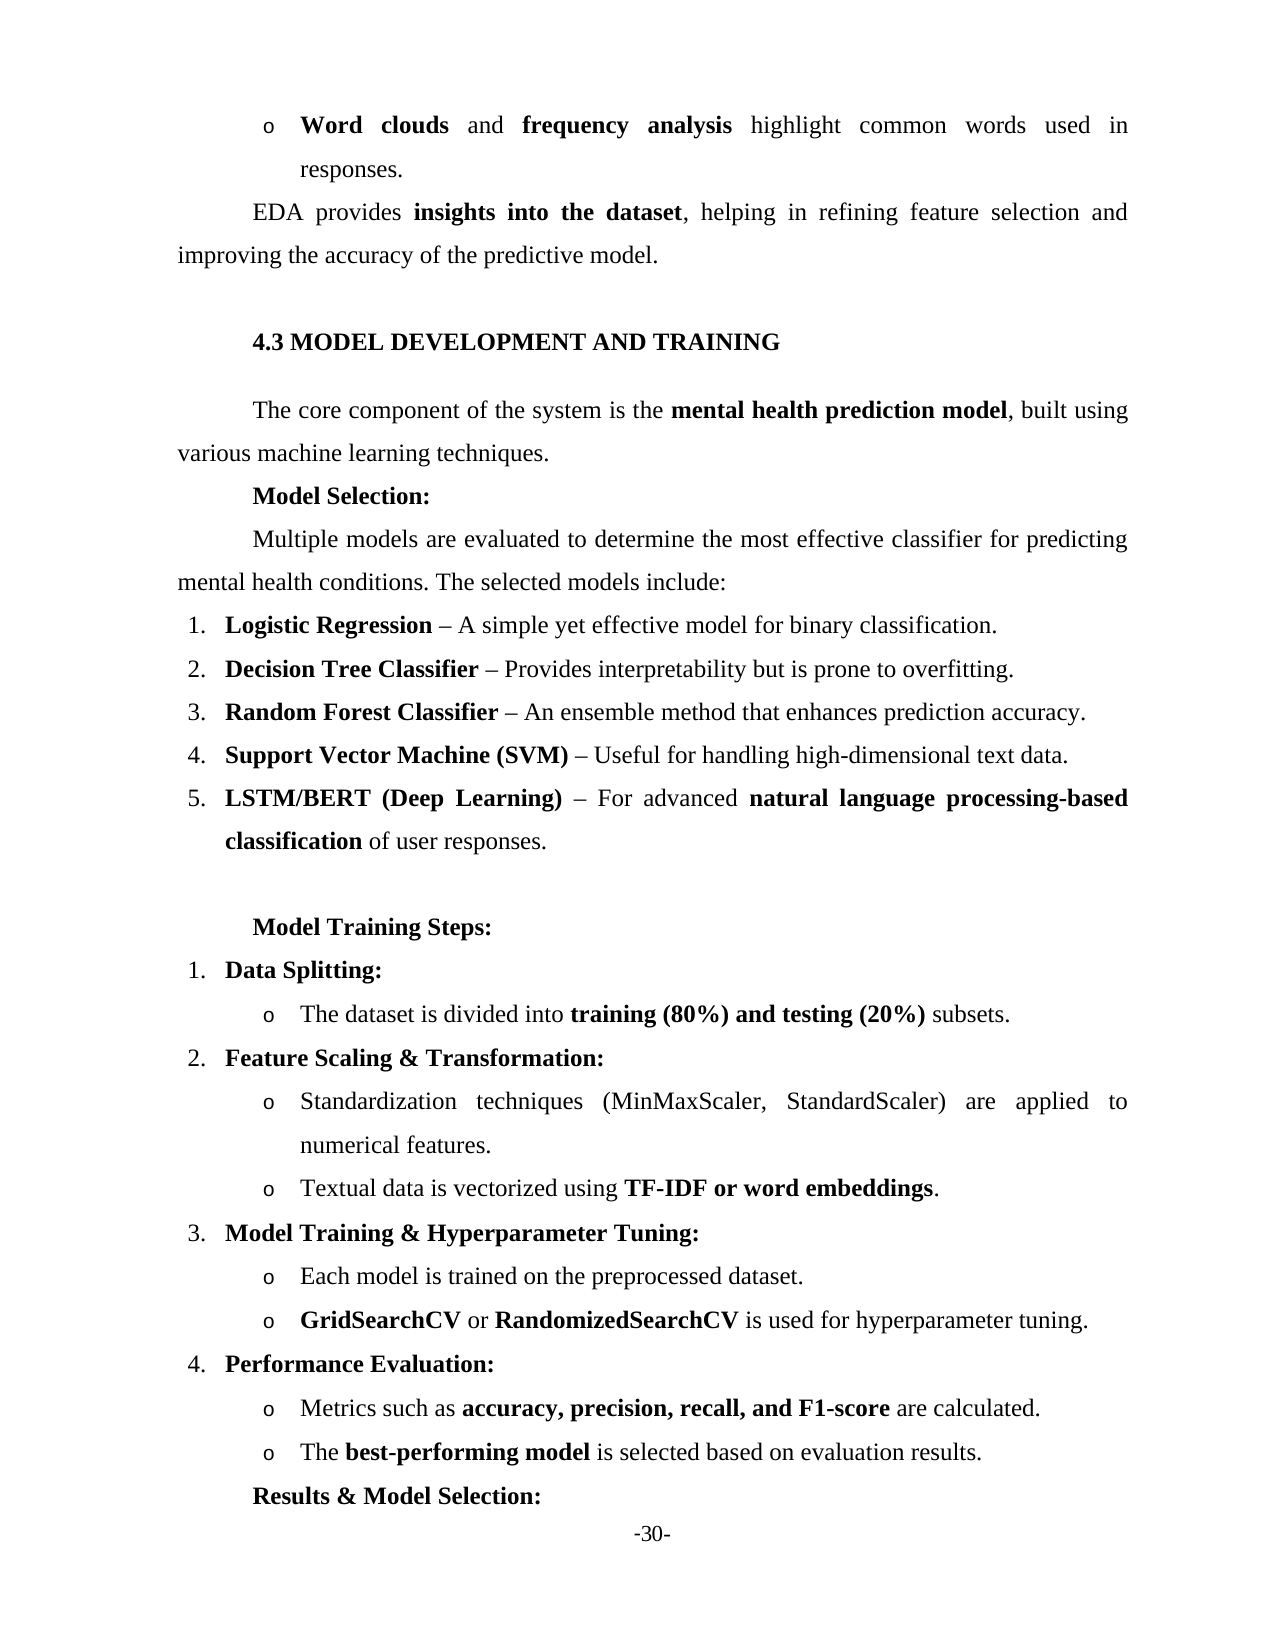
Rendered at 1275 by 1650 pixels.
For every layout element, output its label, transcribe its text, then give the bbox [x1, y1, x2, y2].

list Word clouds and frequency analysis highlight common words used in responses. [262, 110, 1128, 183]
list Textual data is vectorized using TF-IDF or word embeddings. [262, 1173, 1128, 1203]
list Data Splitting: [187, 956, 1128, 984]
list Feature Scaling & Transformation: [187, 1043, 1128, 1072]
text Model Selection: [177, 481, 1128, 510]
text EDA provides insights into the dataset, helping in refining feature selection and improving the accuracy of the predictive model. [177, 197, 1128, 269]
text The core component of the system is the mental health prediction model, built using various machine learning techniques. [177, 395, 1128, 467]
list Performance Evaluation: [187, 1349, 1128, 1378]
list Decision Tree Classifier – Provides interpretability but is prone to overfitting. [187, 654, 1128, 682]
text 4.3 MODEL DEVELOPMENT AND TRAINING [177, 327, 1128, 356]
list LSTM/BERT (Deep Learning) – For advanced natural language processing-based classification of user responses. [187, 783, 1128, 855]
list The dataset is divided into training (80%) and testing (20%) subsets. [262, 999, 1128, 1028]
list The best-performing model is selected based on evaluation results. [262, 1437, 1128, 1467]
list Support Vector Machine (SVM) – Useful for handling high-dimensional text data. [187, 740, 1128, 769]
list GridSearchCV or RandomizedSearchCV is used for hyperparameter tuning. [262, 1305, 1128, 1335]
list Metrics such as accuracy, precision, recall, and F1-score are calculated. [262, 1393, 1128, 1422]
text Model Training Steps: [177, 912, 1128, 941]
list Random Forest Classifier – An ensemble method that enhances prediction accuracy. [187, 697, 1128, 726]
list Logistic Regression – A simple yet effective model for binary classification. [187, 611, 1128, 639]
text Multiple models are evaluated to determine the most effective classifier for predicting mental health conditions. The selected models include: [177, 524, 1128, 596]
list Each model is trained on the preprocessed dataset. [262, 1261, 1128, 1290]
text Results & Model Selection: [177, 1481, 1128, 1510]
list Model Training & Hyperparameter Tuning: [187, 1218, 1128, 1246]
list Standardization techniques (MinMaxScaler, StandardScaler) are applied to numerical features. [262, 1086, 1128, 1159]
